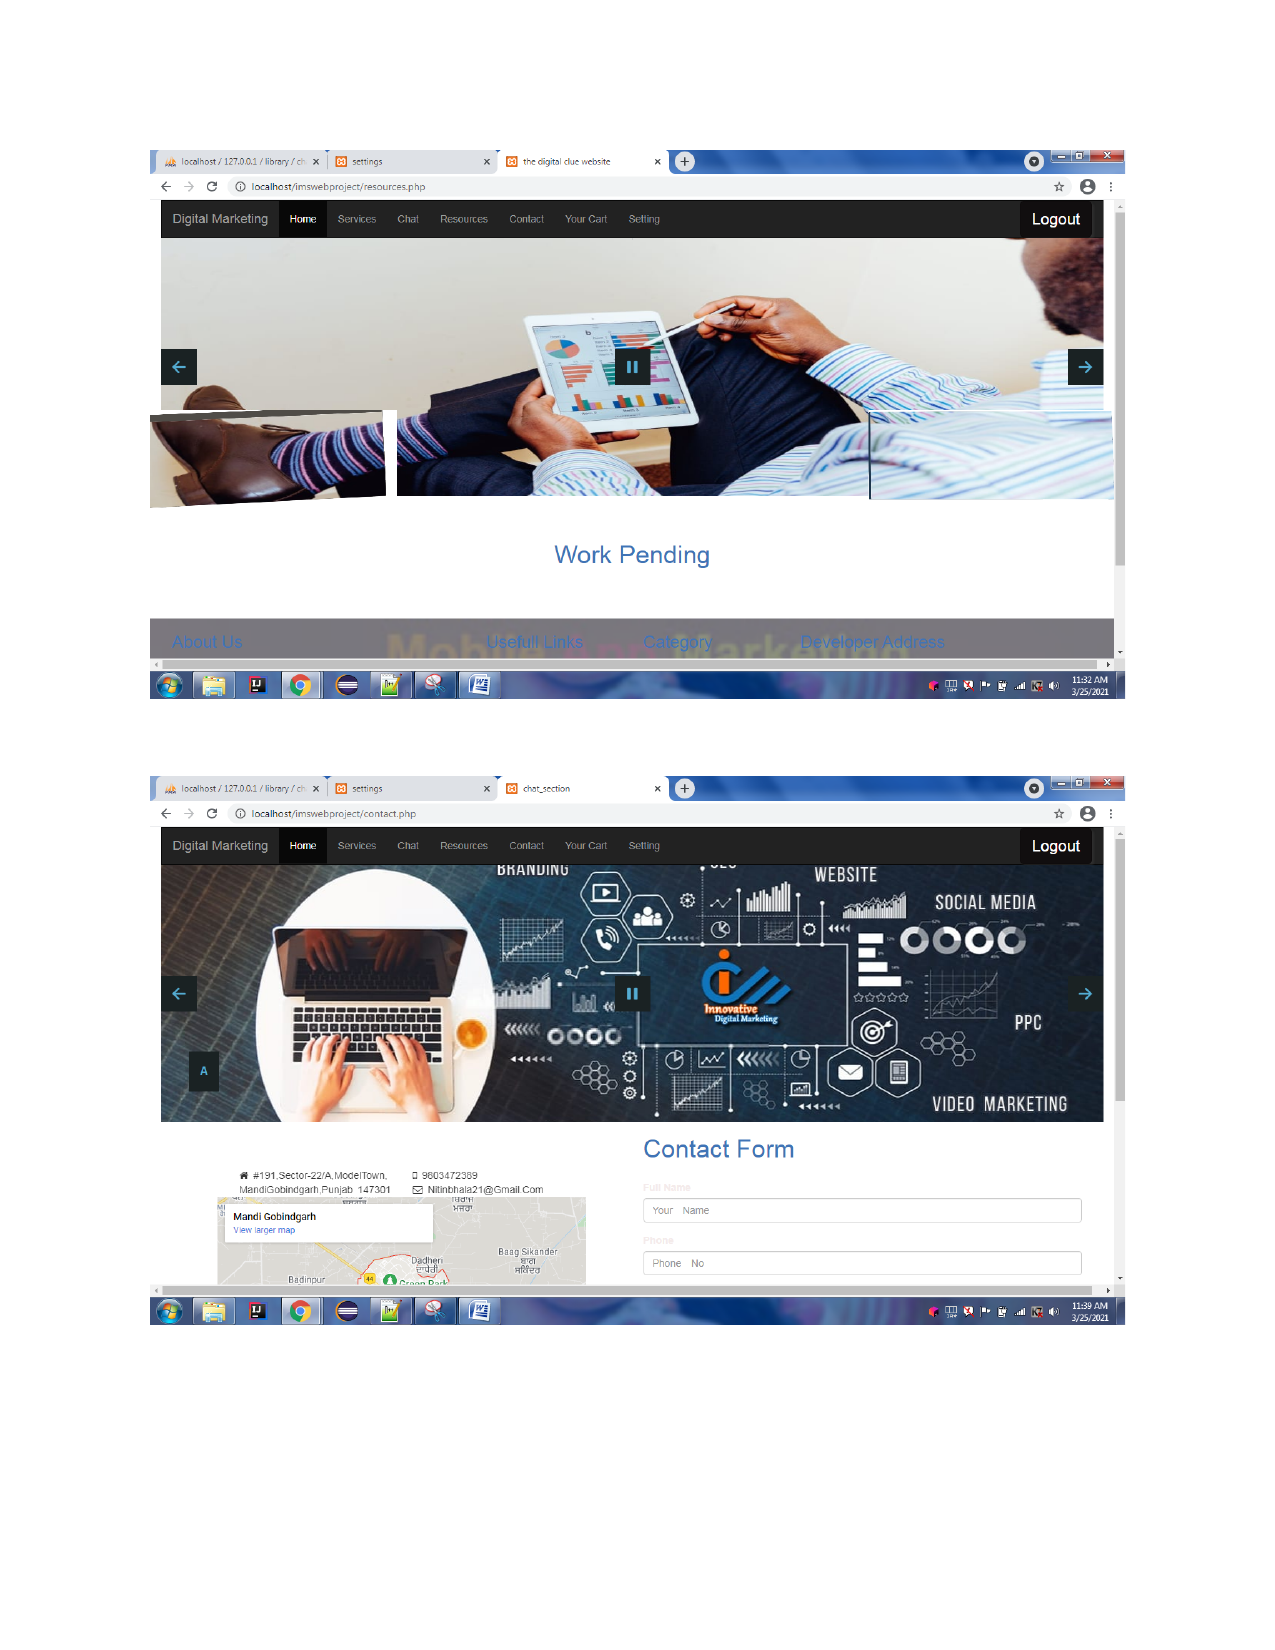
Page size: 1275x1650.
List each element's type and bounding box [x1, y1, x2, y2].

picture [150, 150, 1125, 699]
picture [150, 776, 1125, 1325]
